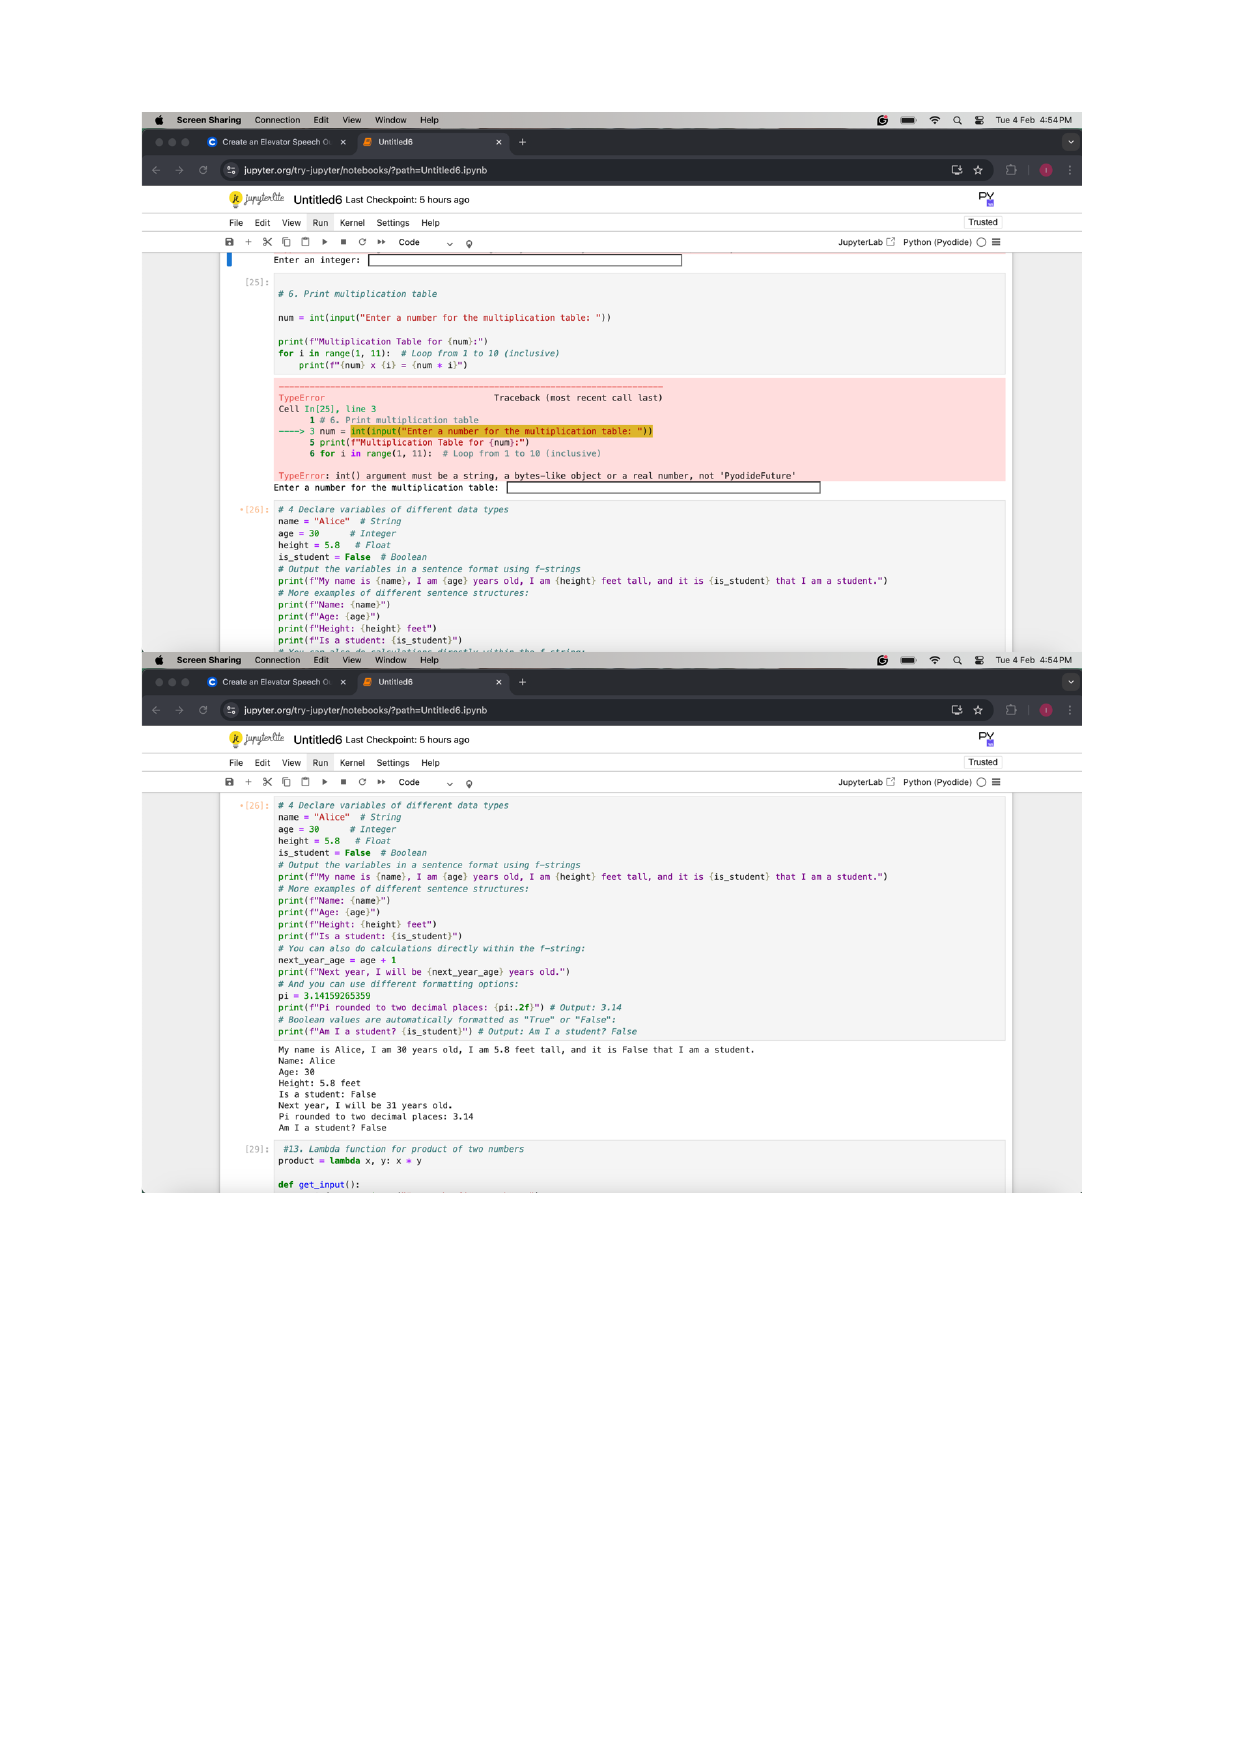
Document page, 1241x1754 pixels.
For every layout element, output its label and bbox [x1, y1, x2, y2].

picture [141, 112, 1082, 1193]
